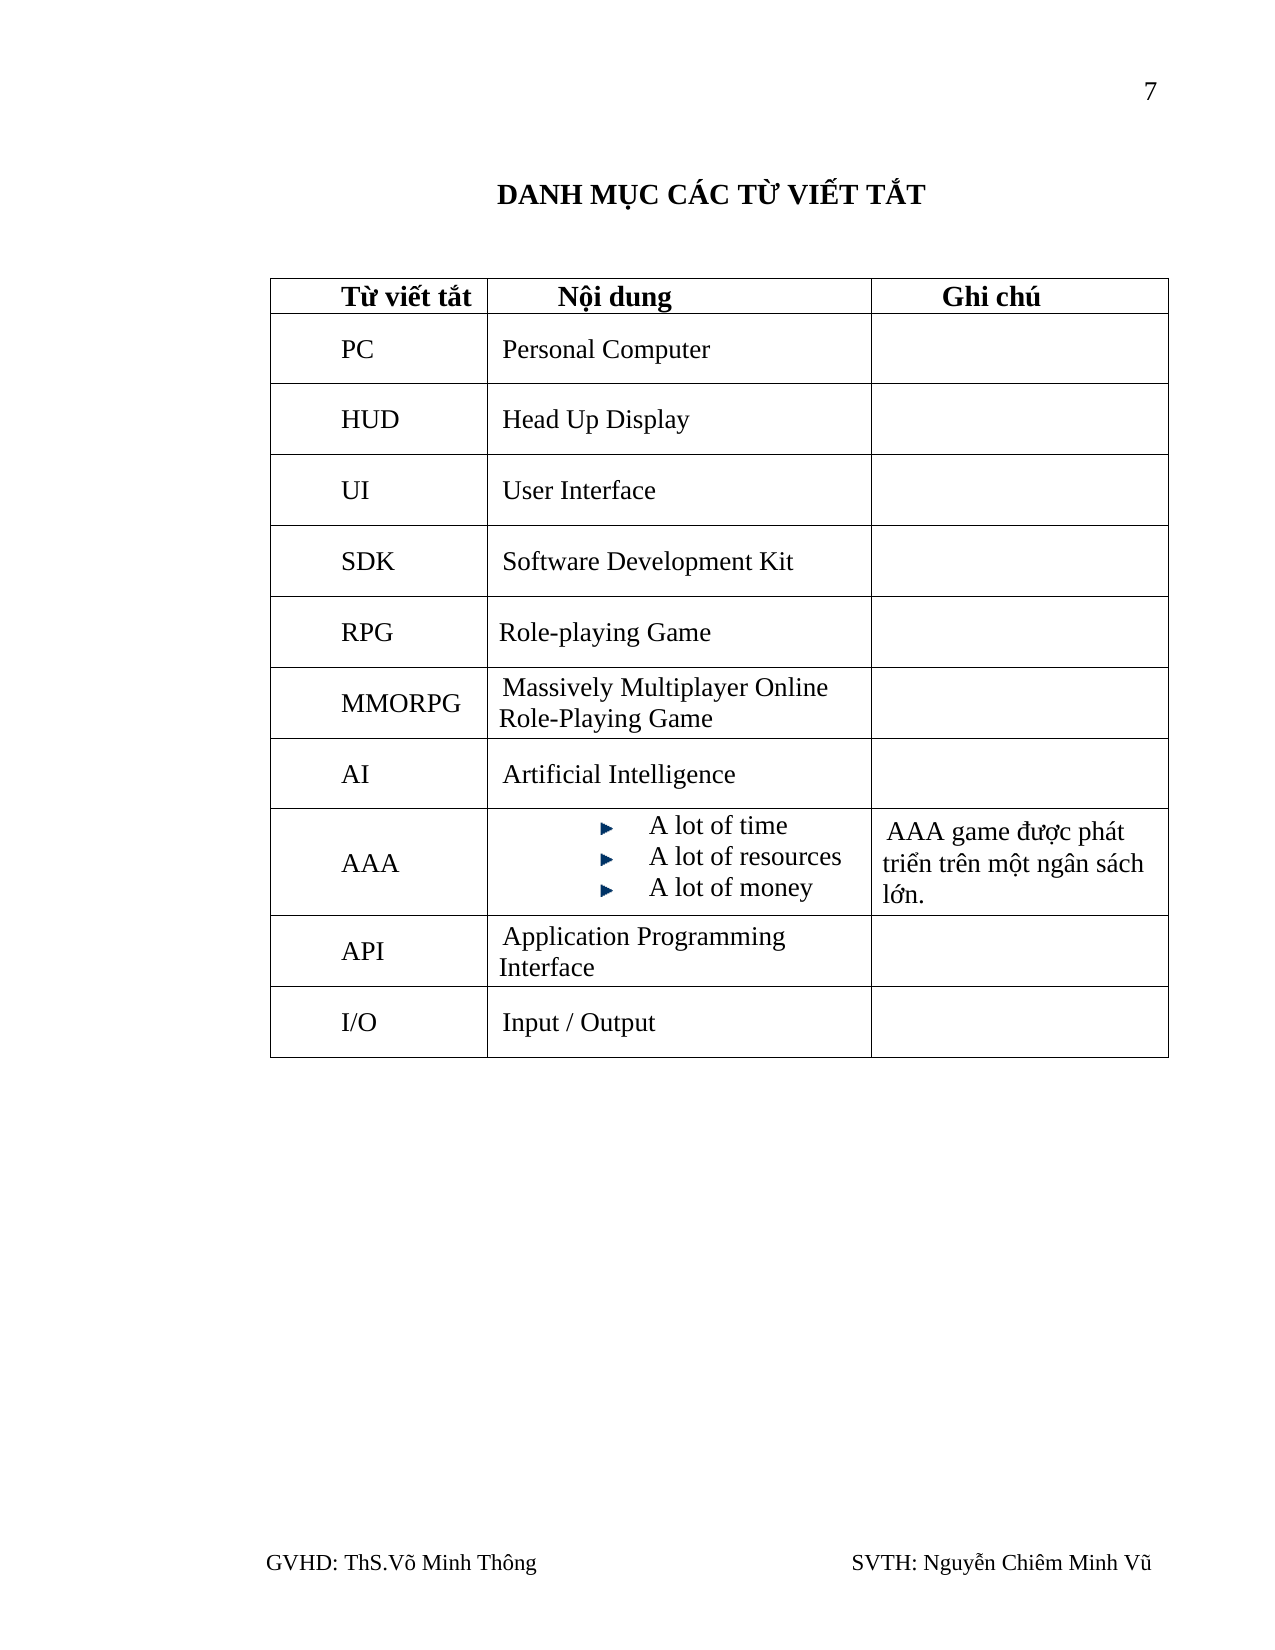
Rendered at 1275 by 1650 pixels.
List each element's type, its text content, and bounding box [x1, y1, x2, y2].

table_cell Head Up Display [488, 384, 871, 454]
table_cell [872, 668, 1168, 737]
table_cell [872, 597, 1168, 667]
table_cell AI [271, 739, 487, 808]
table_cell [872, 739, 1168, 808]
table_cell User Interface [488, 455, 871, 525]
table_cell PC [271, 314, 487, 383]
table_cell Artificial Intelligence [488, 739, 871, 808]
table_cell [872, 987, 1168, 1057]
table_cell Massively Multiplayer Online Role-Playing Game [488, 668, 871, 737]
text DANH MỤC CÁC TỪ VIẾT TẮT [207, 177, 1157, 211]
table_cell Personal Computer [488, 314, 871, 383]
table_cell Software Development Kit [488, 526, 871, 596]
table_cell [872, 526, 1168, 596]
table_cell A lot of time A lot of resources A lot of money [488, 809, 871, 915]
picture [596, 880, 613, 897]
table_cell HUD [271, 384, 487, 454]
table_header Ghi chú [872, 279, 1168, 312]
table_cell MMORPG [271, 668, 487, 737]
table_cell AAA [271, 809, 487, 915]
table_header Nội dung [488, 279, 871, 312]
table_cell UI [271, 455, 487, 525]
picture [596, 849, 613, 866]
table_cell [872, 455, 1168, 525]
table_cell API [271, 916, 487, 986]
table_cell AAA game được phát triển trên một ngân sách lớn. [872, 809, 1168, 915]
picture [596, 818, 613, 835]
table_cell Application Programming Interface [488, 916, 871, 986]
table_cell Role-playing Game [488, 597, 871, 667]
table_cell SDK [271, 526, 487, 596]
table_cell [872, 916, 1168, 986]
table_cell I/O [271, 987, 487, 1057]
table_cell [872, 314, 1168, 383]
table_cell RPG [271, 597, 487, 667]
table_cell Input / Output [488, 987, 871, 1057]
table_header Từ viết tắt [271, 279, 487, 312]
table_cell [872, 384, 1168, 454]
